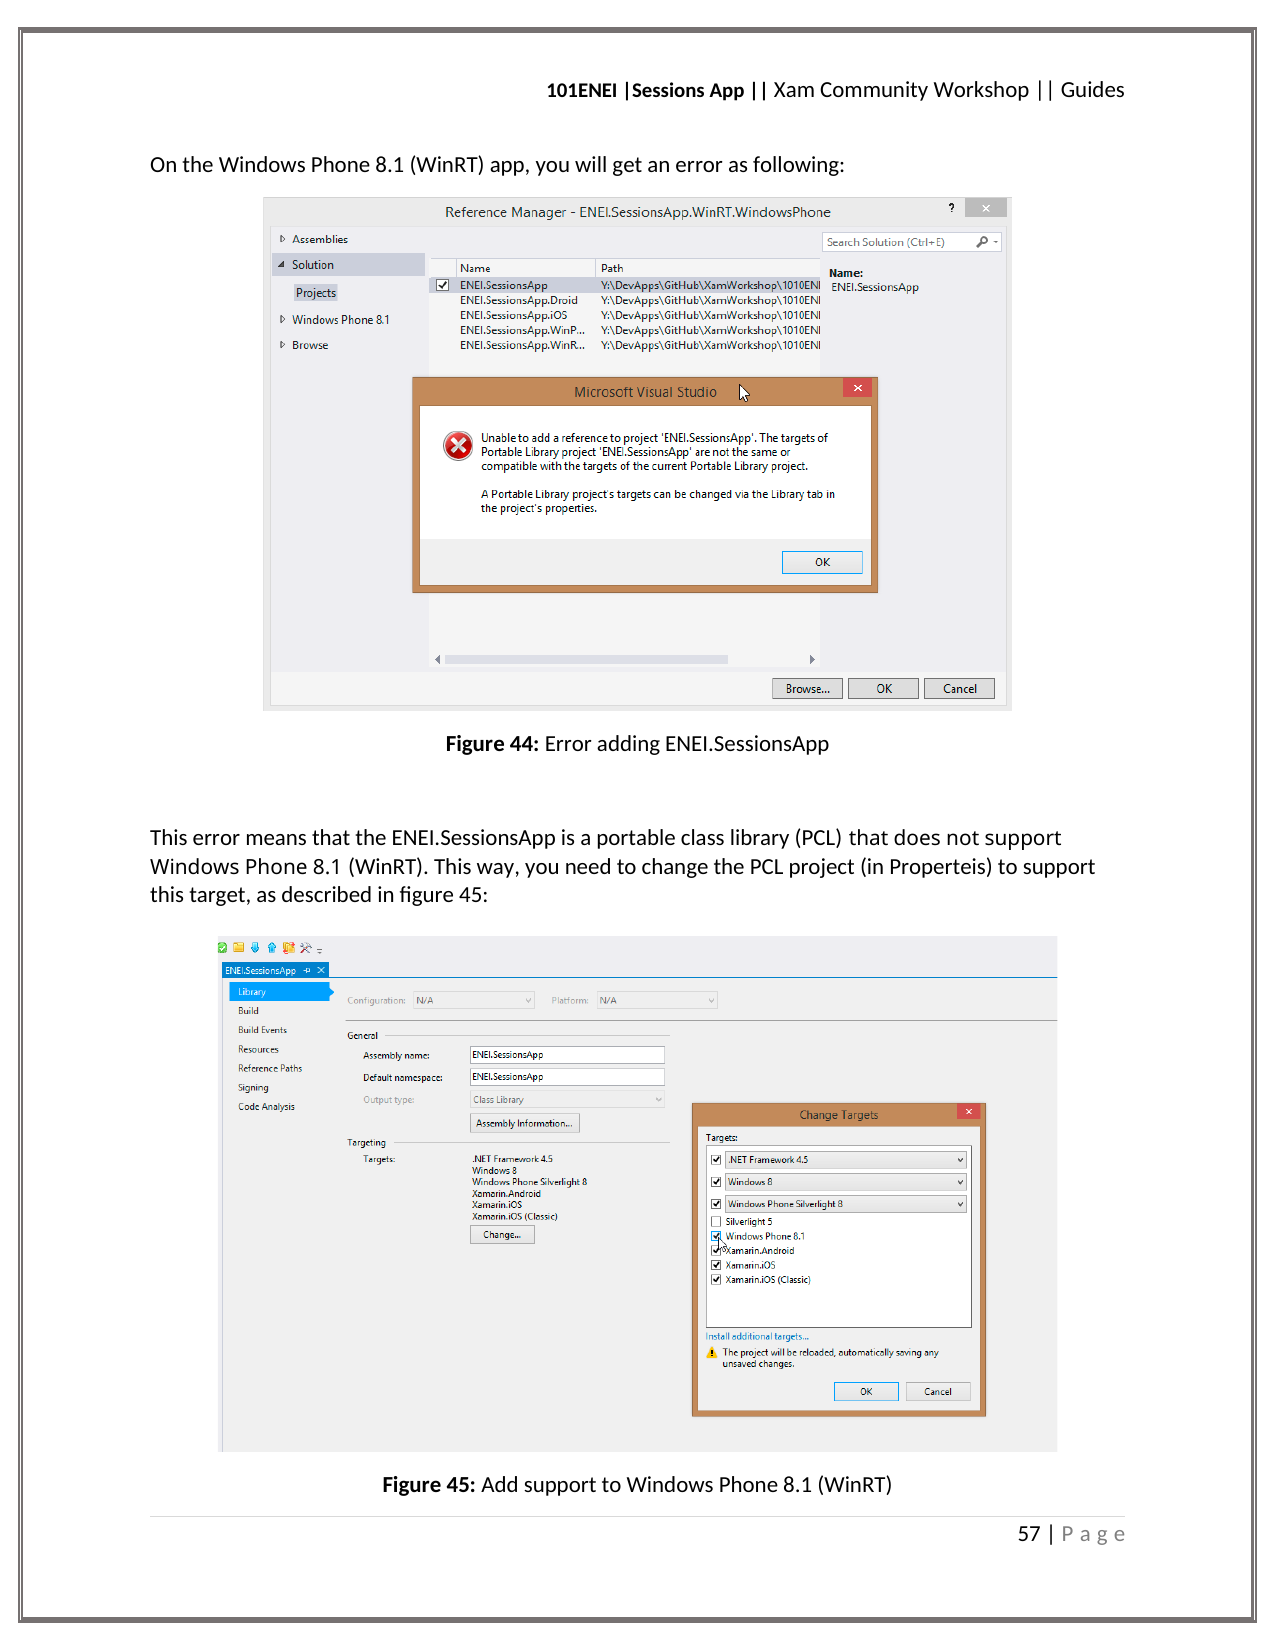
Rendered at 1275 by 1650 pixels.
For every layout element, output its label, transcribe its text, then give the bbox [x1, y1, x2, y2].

text On the Windows Phone 8.1 (WinRT) app, you will get an error as following: [150, 150, 1125, 178]
picture [263, 197, 1012, 711]
picture [217, 936, 1058, 1452]
text Figure 45: Add support to Windows Phone 8.1 (WinRT) [150, 1470, 1125, 1498]
text Figure 44: Error adding ENEI.SessionsApp [150, 729, 1125, 758]
text This error means that the ENEI.SessionsApp is a portable class library (PCL) that does not support Windows Phone 8.1 (WinRT). This way, you need to change the PCL project (in Properteis) to support this target, as described in figure 45: [150, 823, 1125, 908]
